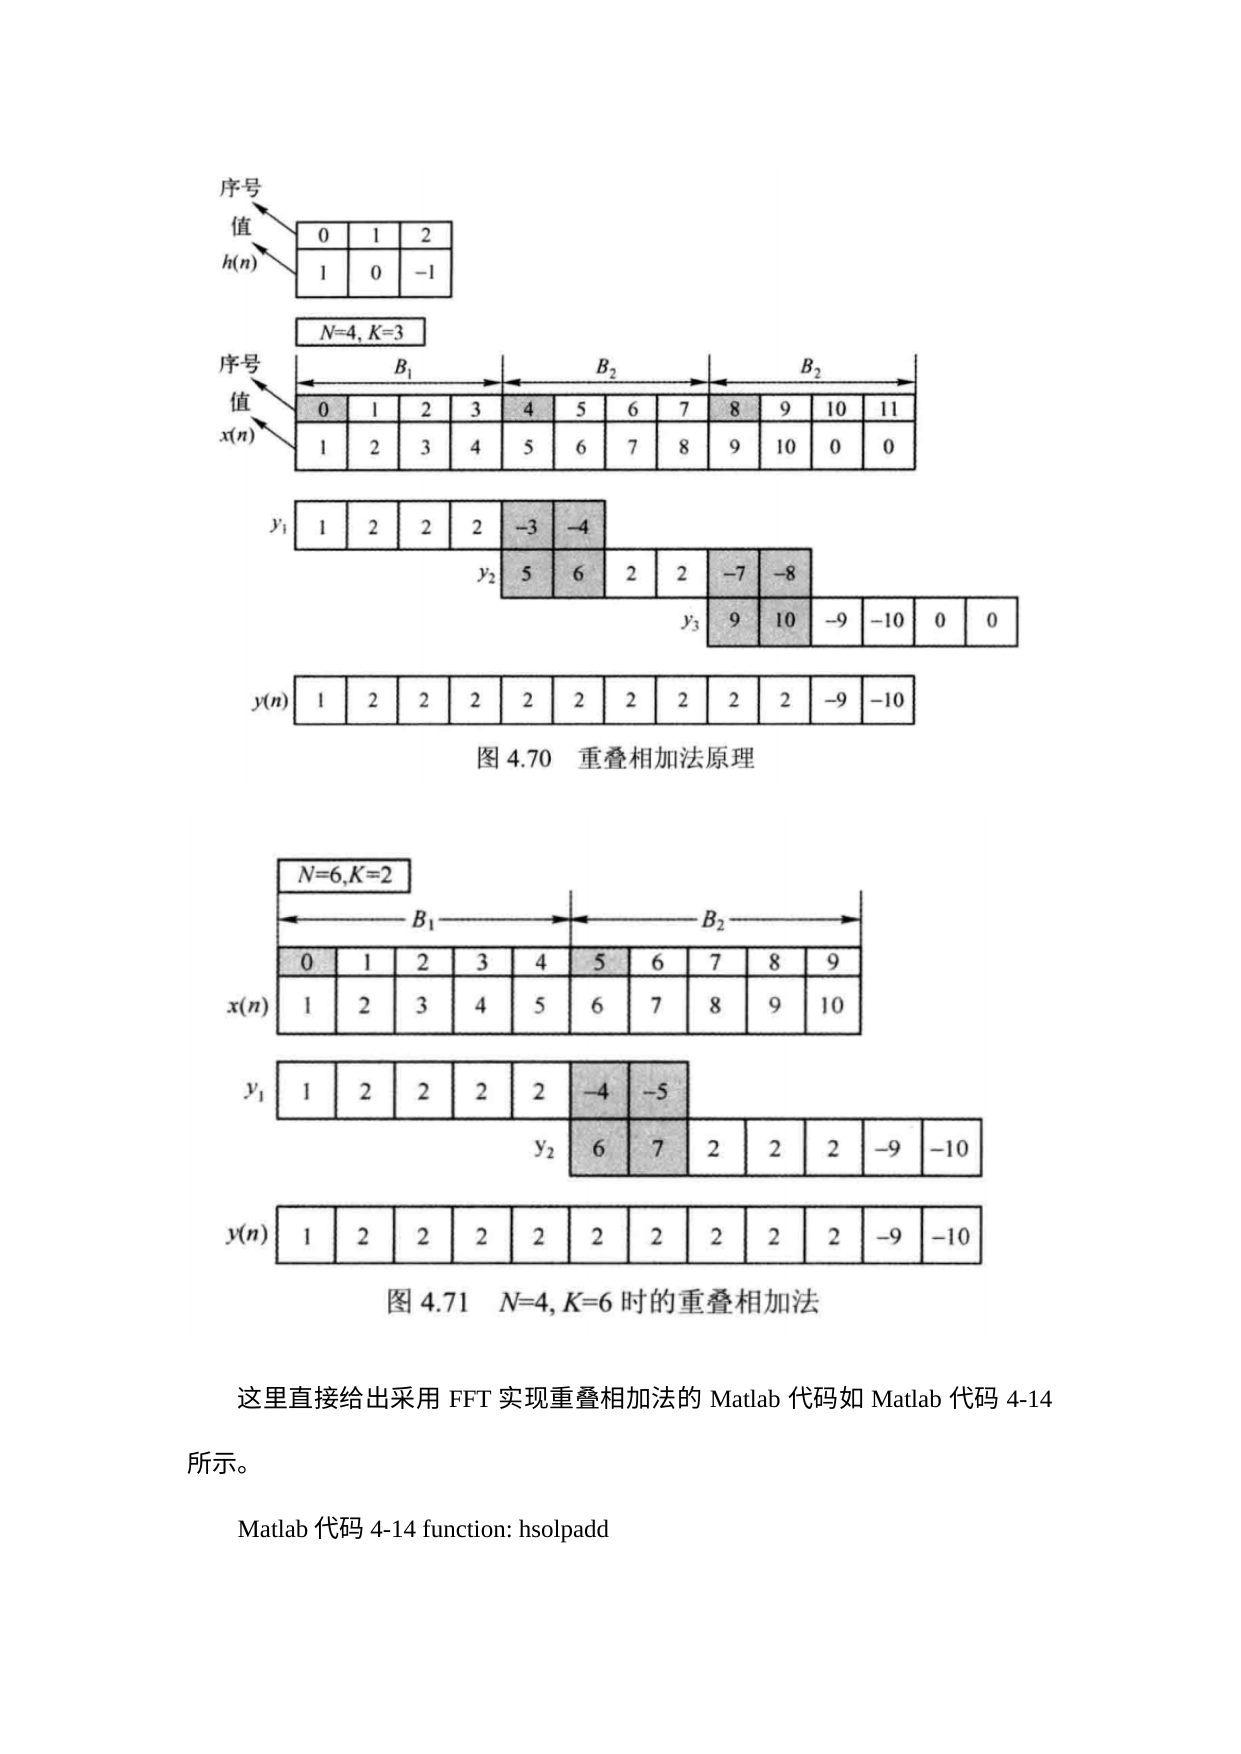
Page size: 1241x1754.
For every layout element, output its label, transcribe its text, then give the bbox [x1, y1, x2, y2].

picture [187, 812, 1053, 1337]
text Matlab 代码 4-14 function: hsolpadd [187, 1494, 1053, 1559]
text 这里直接给出采用 FFT 实现重叠相加法的 Matlab 代码如 Matlab 代码 4-14 所示。 [187, 1364, 1053, 1494]
picture [187, 162, 1053, 788]
